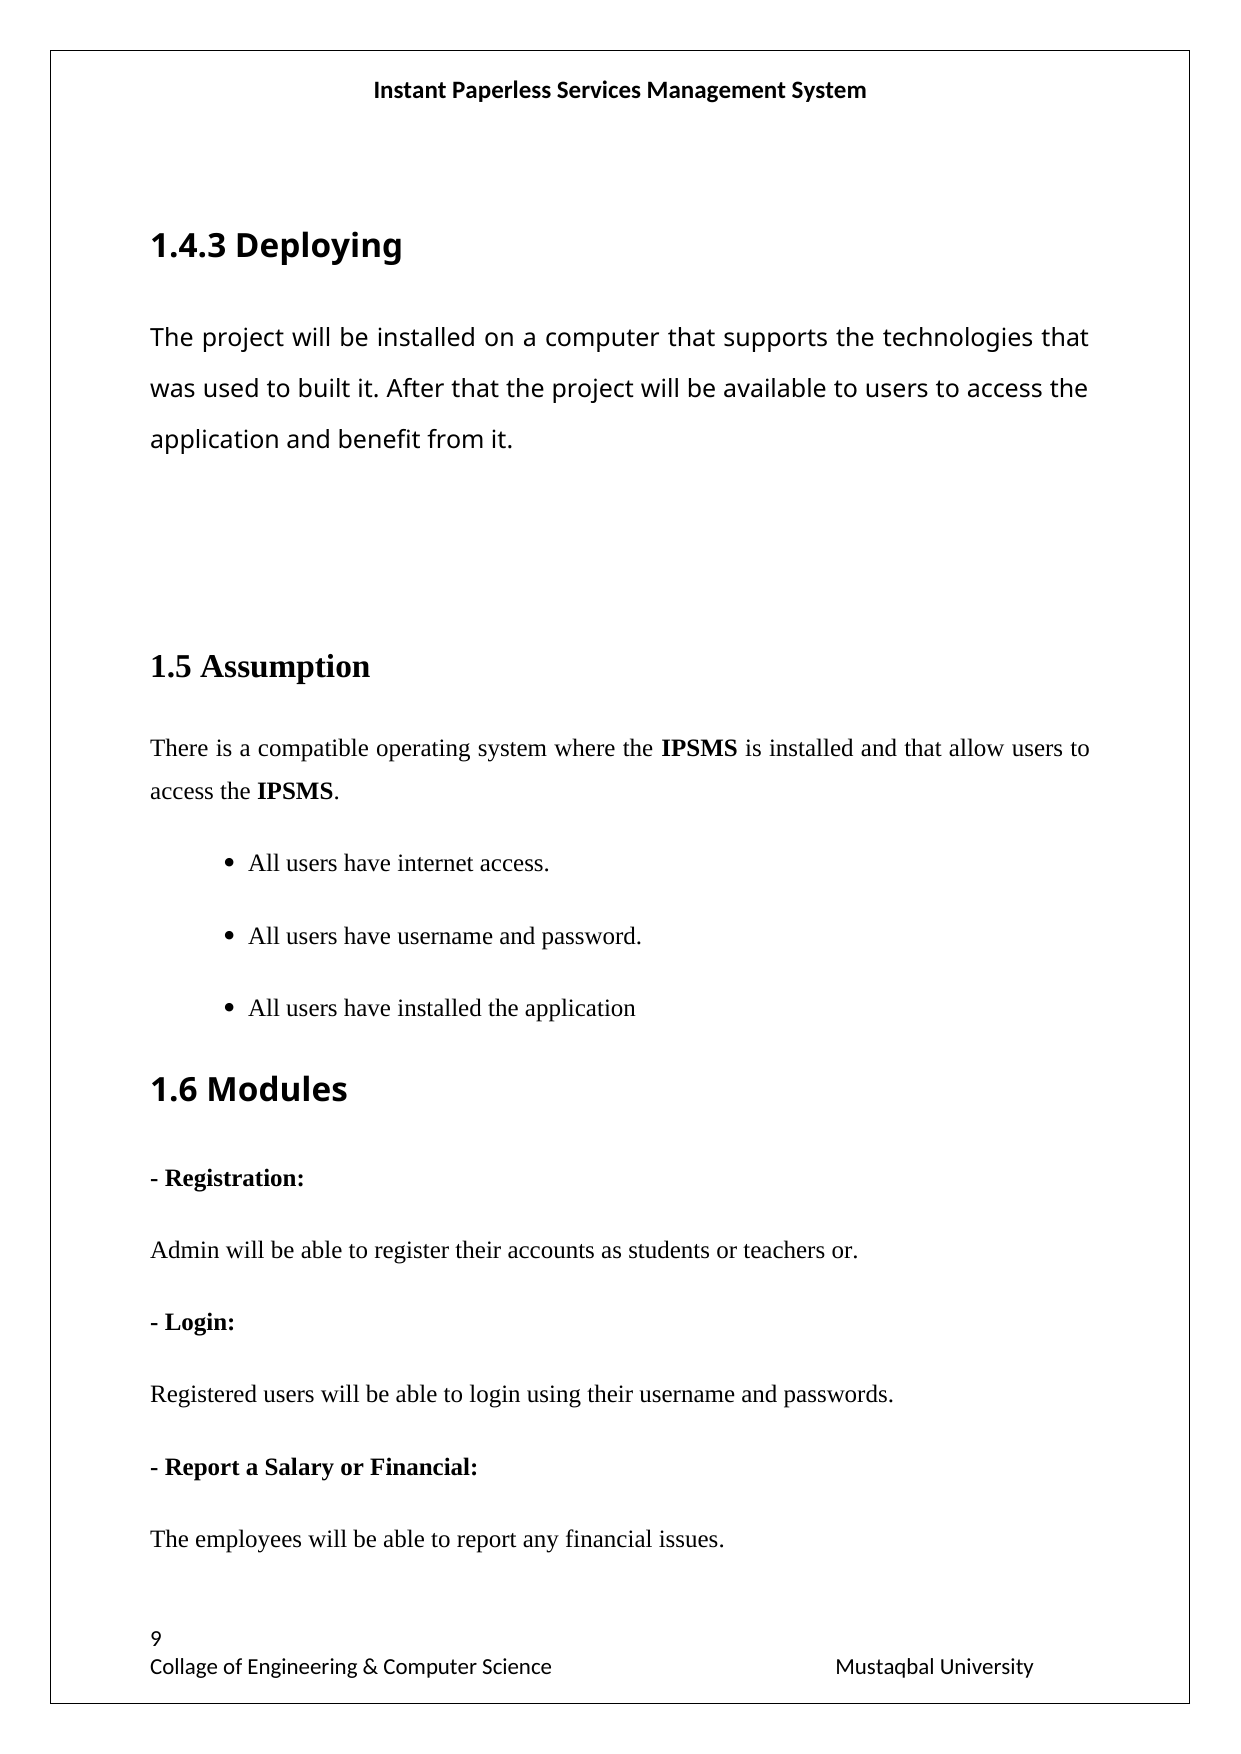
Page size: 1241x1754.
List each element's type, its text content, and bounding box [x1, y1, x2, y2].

text - Report a Salary or Financial: [150, 1452, 1090, 1481]
text 1.6 Modules [150, 1065, 1090, 1111]
text Registered users will be able to login using their username and passwords. [150, 1379, 1090, 1408]
text - Registration: [150, 1163, 1090, 1191]
text All users have installed the application [225, 993, 1090, 1022]
text 1.4.3 Deploying [150, 222, 1090, 268]
text 1.5 Assumption [150, 646, 1090, 685]
text - Login: [150, 1307, 1090, 1336]
text There is a compatible operating system where the IPSMS is installed and that allow users to access the IPSMS. [150, 733, 1090, 805]
text All users have username and password. [225, 921, 1090, 949]
text The project will be installed on a computer that supports the technologies that was used to built it. After that the project will be available to users to access the application and benefit from it. [150, 319, 1090, 456]
text The employees will be able to report any financial issues. [150, 1524, 1090, 1553]
text Admin will be able to register their accounts as students or teachers or. [150, 1235, 1090, 1264]
text All users have internet access. [225, 848, 1090, 877]
